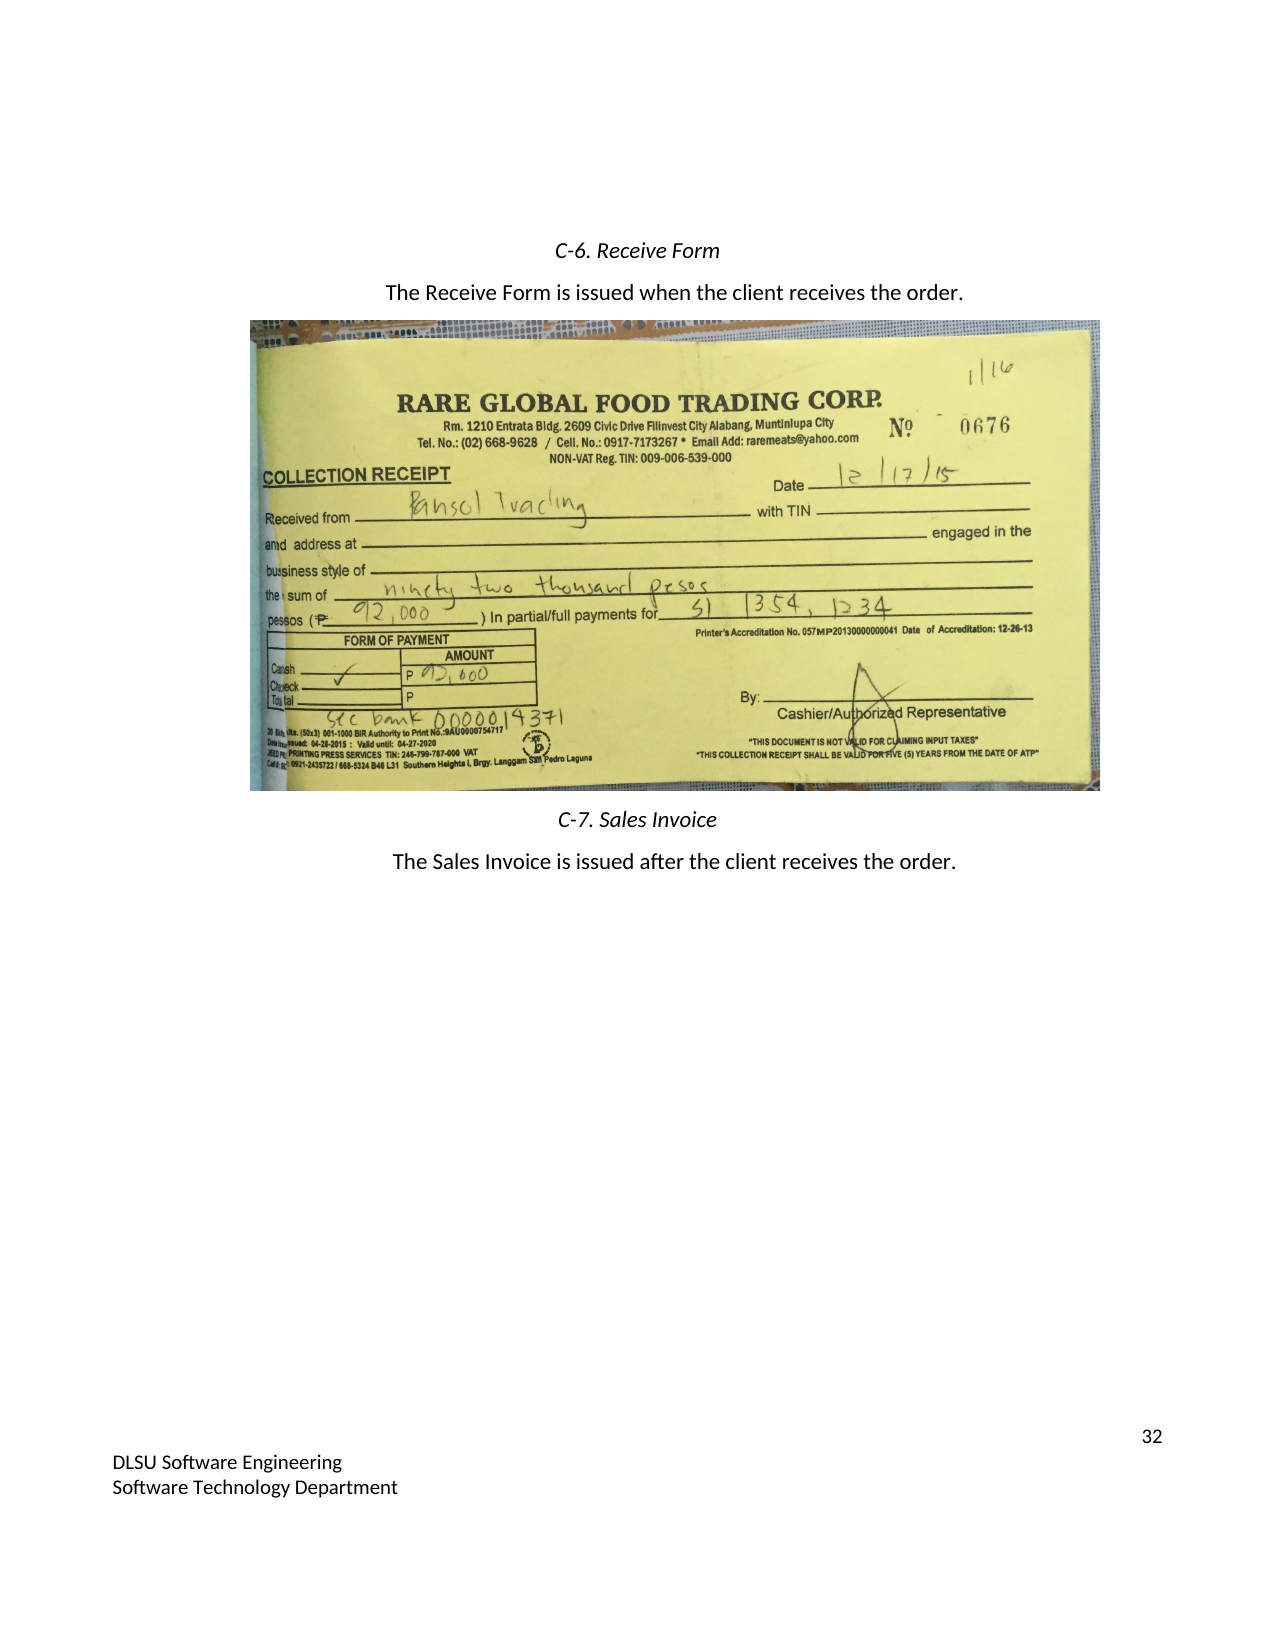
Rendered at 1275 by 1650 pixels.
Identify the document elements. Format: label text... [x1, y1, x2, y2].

text C-6. Receive Form [112, 236, 1162, 264]
text C-7. Sales Invoice [112, 805, 1162, 833]
text The Receive Form is issued when the client receives the order. [112, 278, 1162, 306]
picture [250, 320, 1100, 791]
text The Sales Invoice is issued after the client receives the order. [112, 847, 1162, 875]
